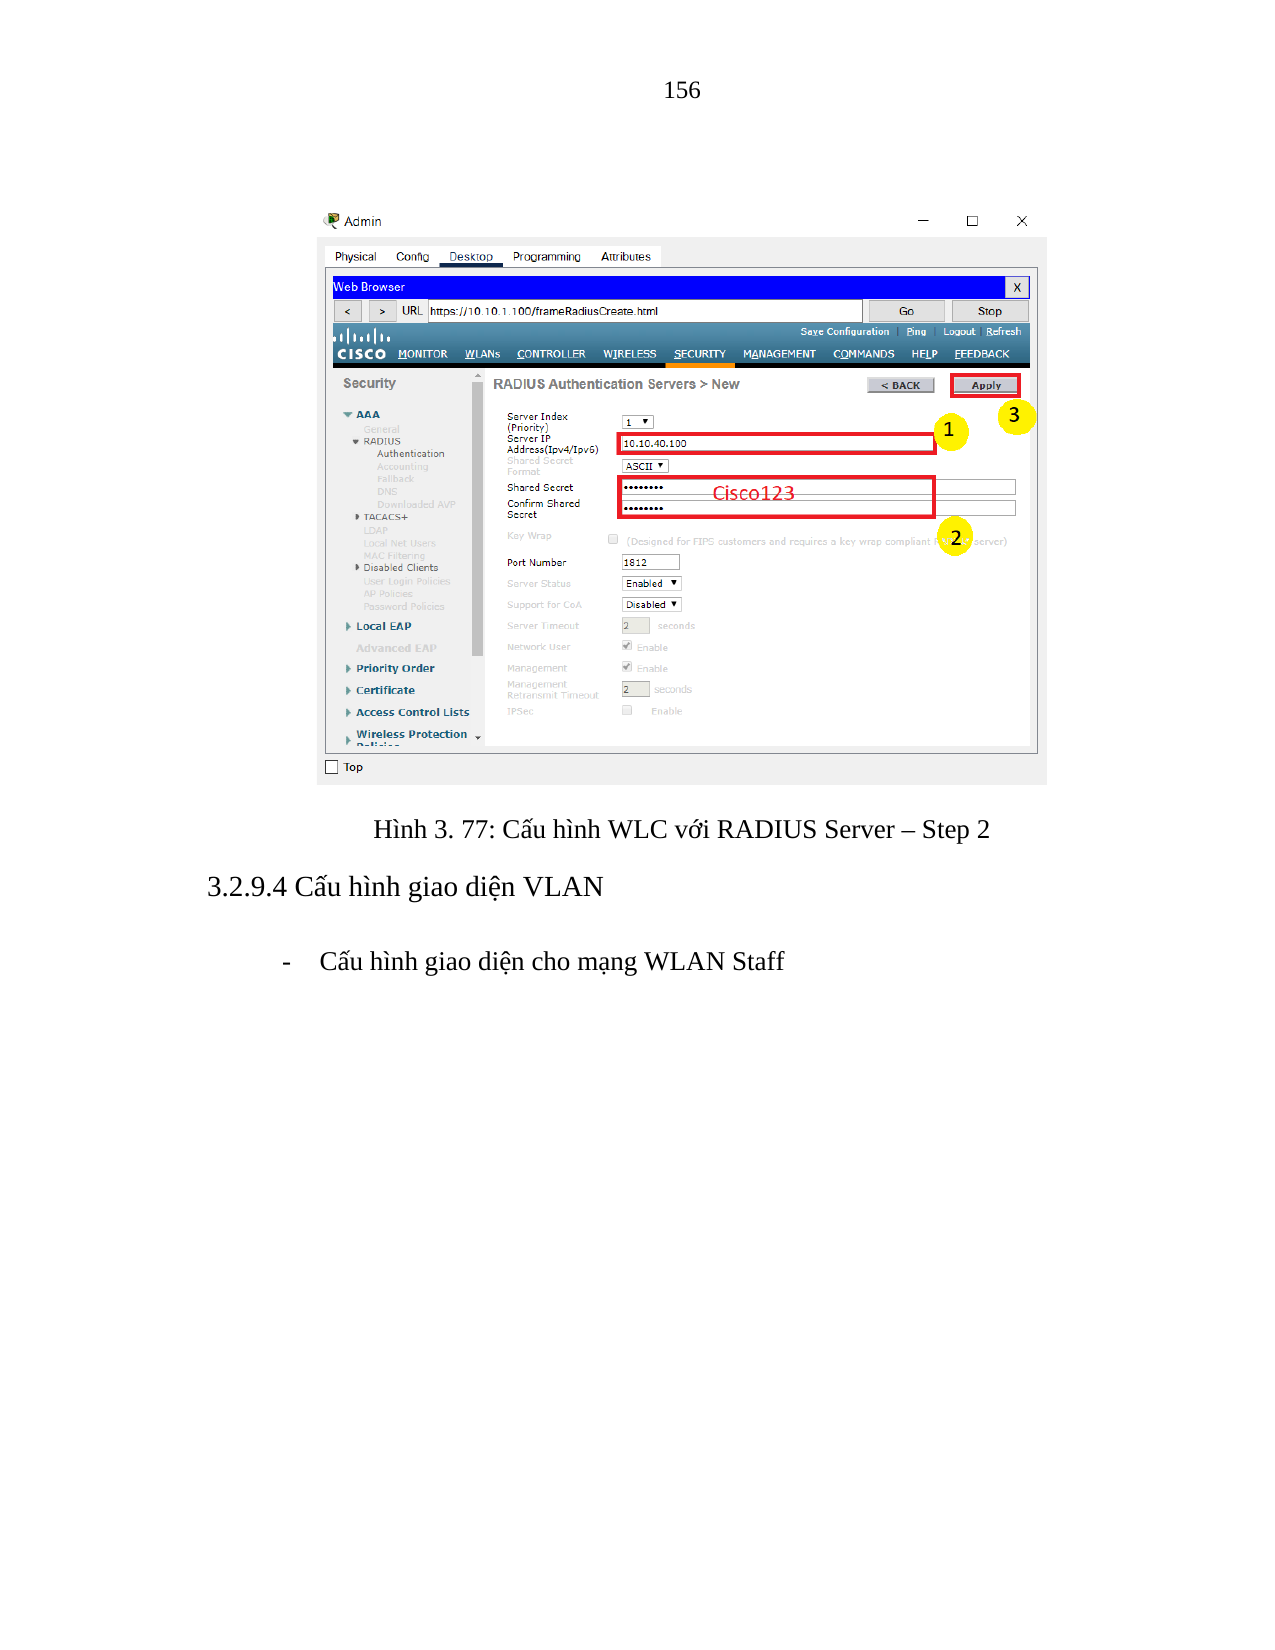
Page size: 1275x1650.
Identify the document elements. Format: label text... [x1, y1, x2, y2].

list Cấu hình giao diện cho mạng WLAN Staff [282, 945, 1157, 976]
text Hình 3. 77: Cấu hình WLC với RADIUS Server – Step 2 [207, 813, 1157, 844]
text 3.2.9.4 Cấu hình giao diện VLAN [207, 869, 1157, 903]
picture [316, 206, 1047, 785]
